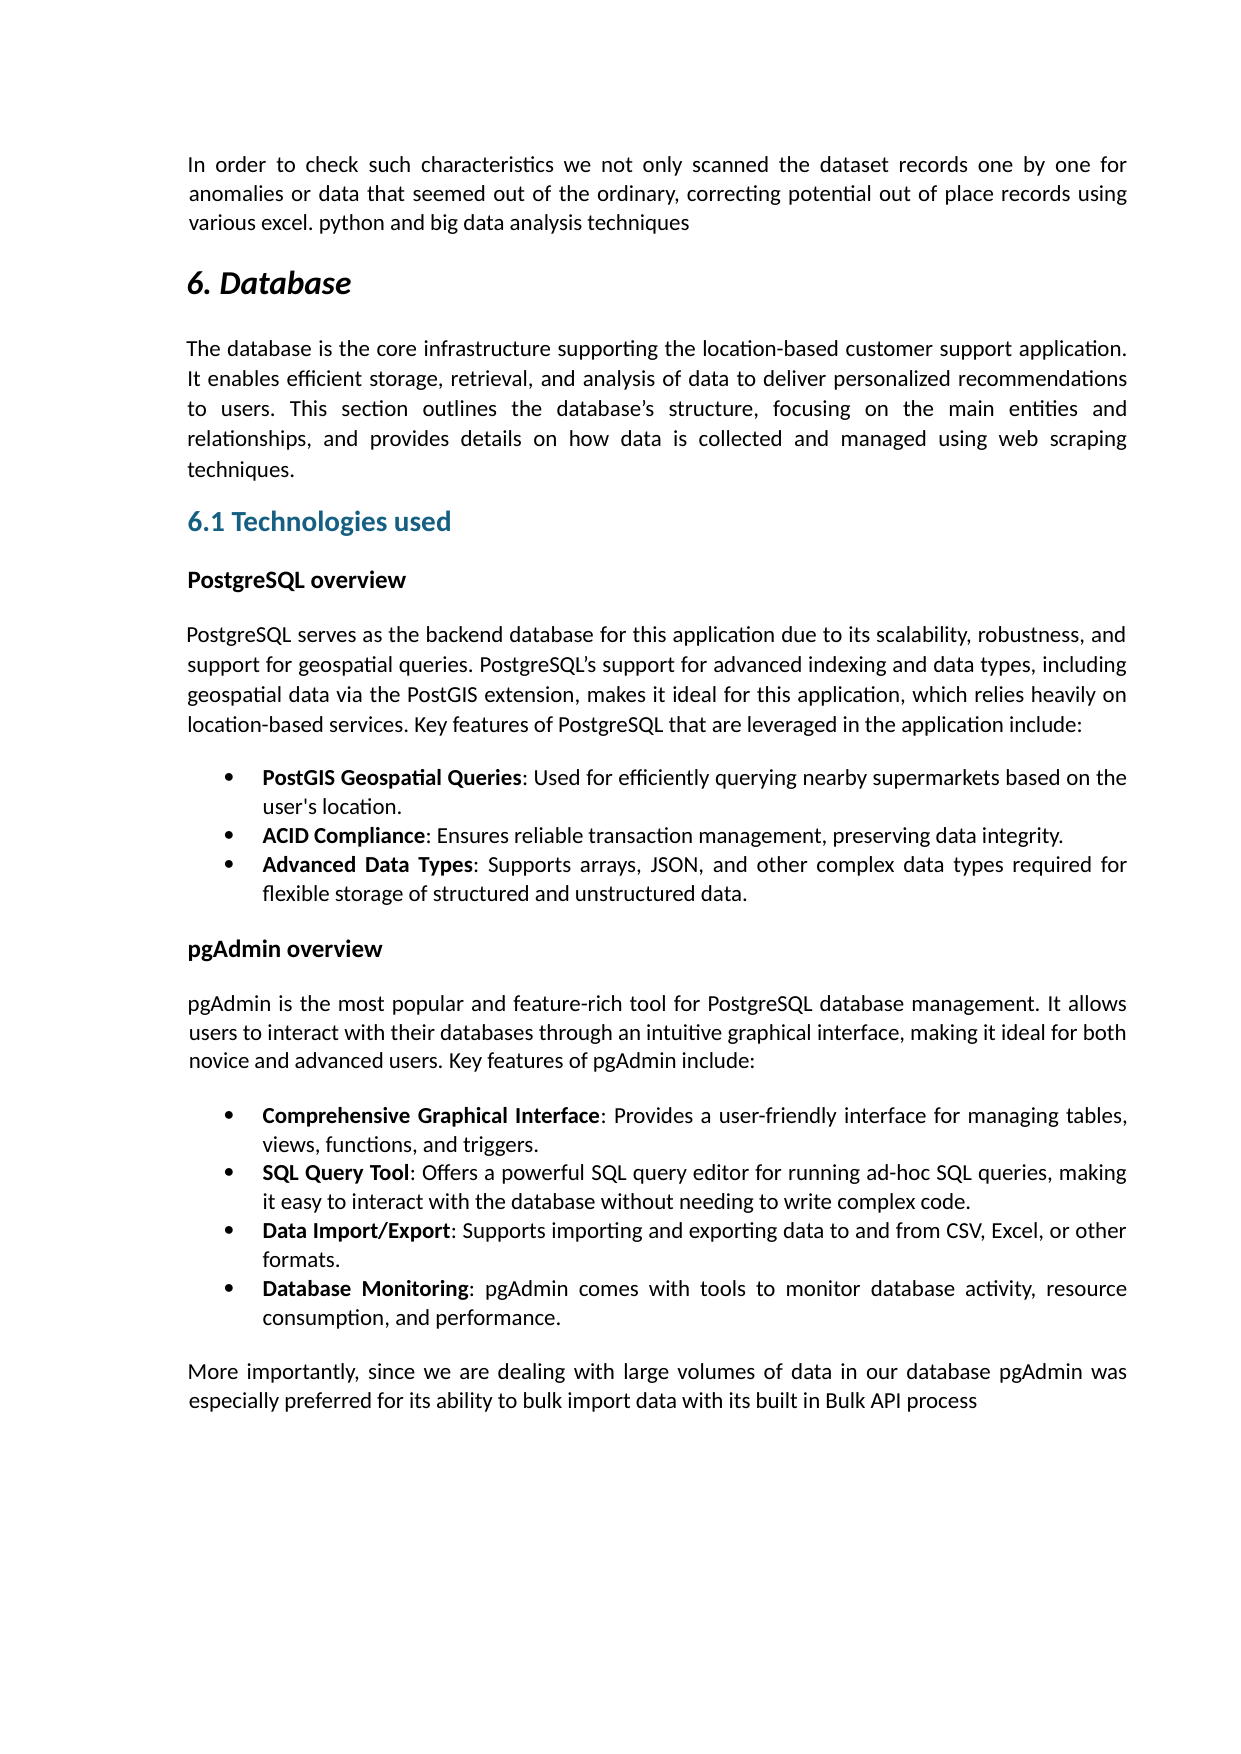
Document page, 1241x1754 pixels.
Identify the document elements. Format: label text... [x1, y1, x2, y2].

text More importantly, since we are dealing with large volumes of data in our database pgAdmin was especially preferred for its ability to bulk import data with its built in Bulk API process [187, 1357, 1129, 1414]
subtitle PostgreSQL overview [187, 564, 1068, 595]
subtitle The database is the core infrastructure supporting the location-based customer support application. It enables efficient storage, retrieval, and analysis of data to deliver personalized recommendations to users. This section outlines the database’s structure, focusing on the main entities and relationships, and provides details on how data is collected and managed using web scraping techniques. [186, 334, 1129, 483]
subtitle pgAdmin overview [187, 933, 1068, 964]
list ACID Compliance: Ensures reliable transaction management, preserving data integrity. [225, 821, 1129, 849]
subtitle PostgreSQL serves as the backend database for this application due to its scalability, robustness, and support for geospatial queries. PostgreSQL’s support for advanced indexing and data types, including geospatial data via the PostGIS extension, makes it ideal for this application, which relies heavily on location-based services. Key features of PostgreSQL that are leveraged in the application include: [186, 620, 1129, 738]
text In order to check such characteristics we not only scanned the dataset records one by one for anomalies or data that seemed out of the ordinary, correcting potential out of place records using various excel. python and big data analysis techniques [187, 150, 1129, 236]
subtitle 6. Database [186, 262, 1129, 303]
list Database Monitoring: pgAdmin comes with tools to monitor database activity, resource consumption, and performance. [225, 1274, 1129, 1331]
subtitle 6.1 Technologies used [187, 503, 1068, 539]
list Data Import/Export: Supports importing and exporting data to and from CSV, Excel, or other formats. [225, 1216, 1129, 1273]
list PostGIS Geospatial Queries: Used for efficiently querying nearby supermarkets based on the user's location. [225, 763, 1129, 820]
list SQL Query Tool: Offers a powerful SQL query editor for running ad-hoc SQL queries, making it easy to interact with the database without needing to write complex code. [225, 1158, 1129, 1215]
text pgAdmin is the most popular and feature-rich tool for PostgreSQL database management. It allows users to interact with their databases through an intuitive graphical interface, making it ideal for both novice and advanced users. Key features of pgAdmin include: [187, 989, 1129, 1074]
list Comprehensive Graphical Interface: Provides a user-friendly interface for managing tables, views, functions, and triggers. [225, 1101, 1129, 1158]
list Advanced Data Types: Supports arrays, JSON, and other complex data types required for flexible storage of structured and unstructured data. [225, 850, 1129, 907]
